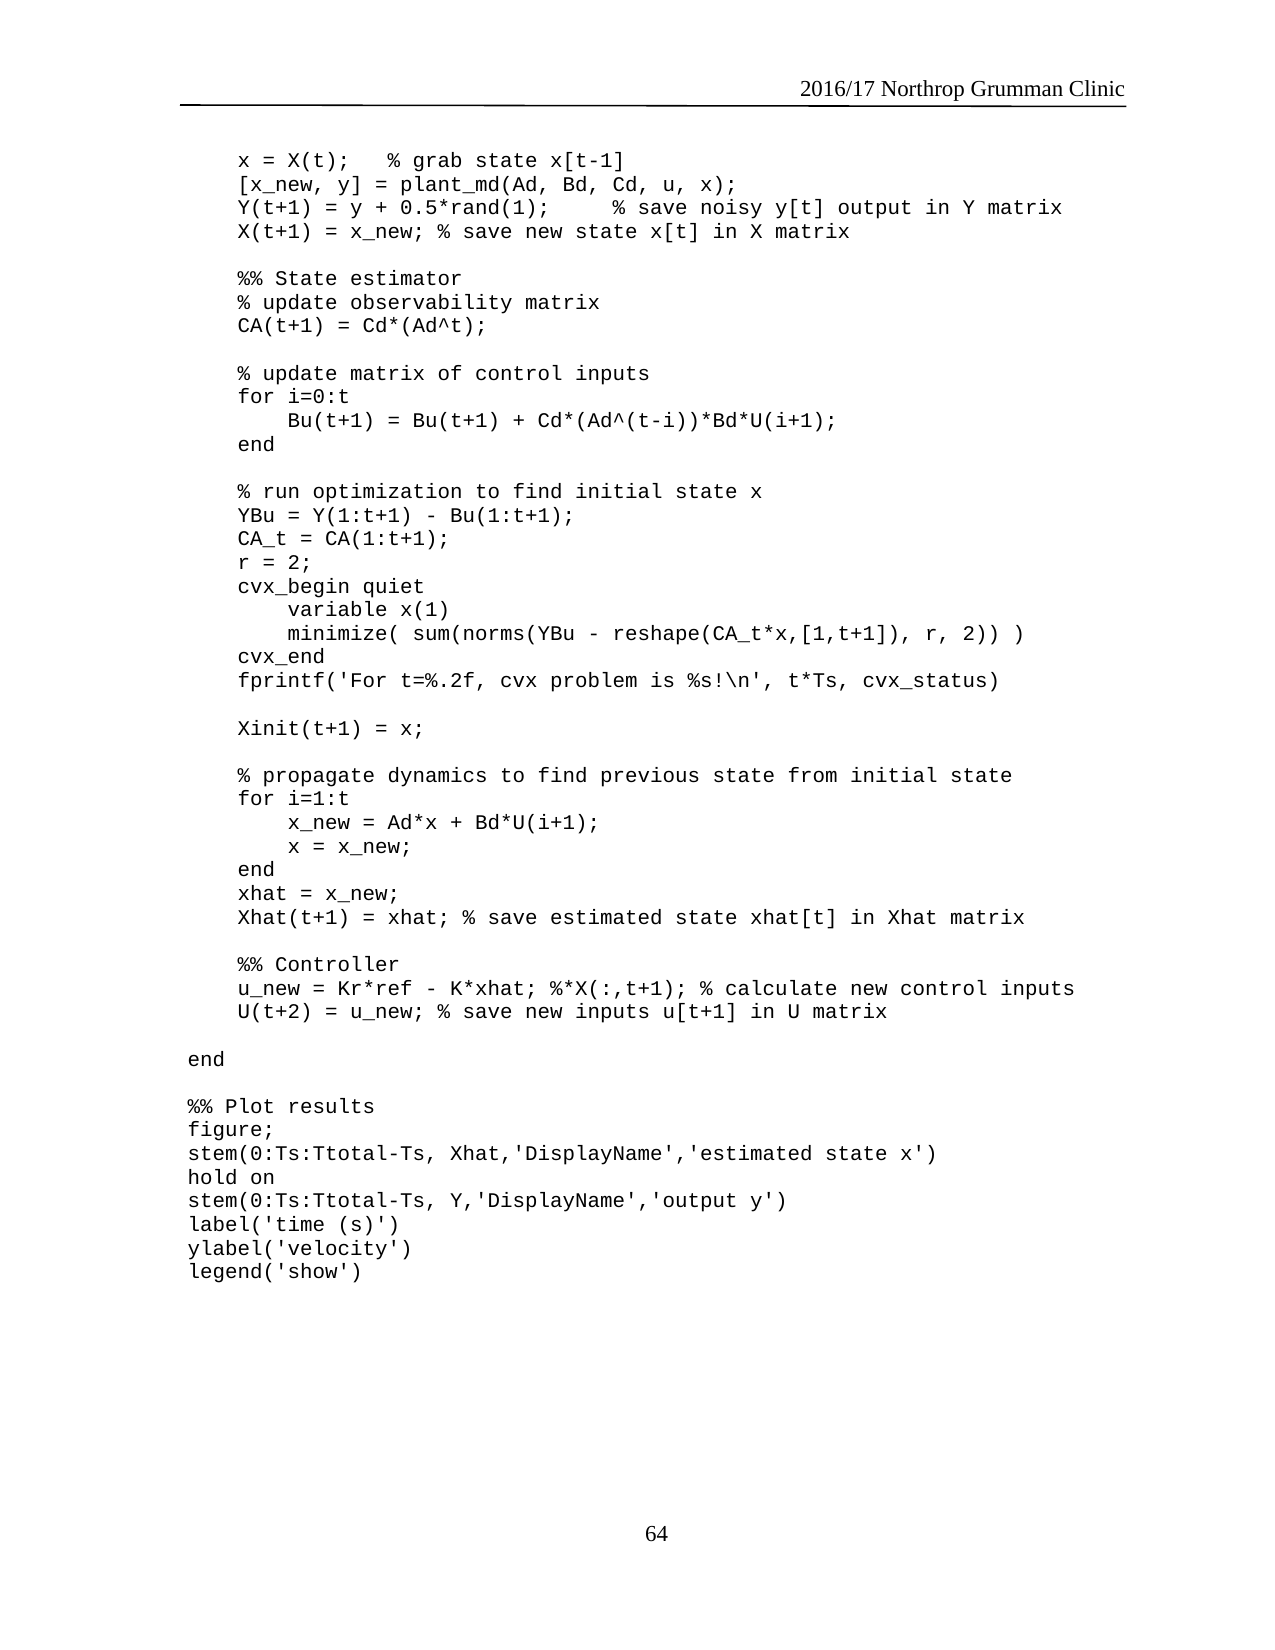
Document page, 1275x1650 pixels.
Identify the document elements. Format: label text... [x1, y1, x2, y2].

text minimize( sum(norms(YBu - reshape(CA_t*x,[1,t+1]), r, 2)) ) [187, 623, 1125, 647]
text x_new = Ad*x + Bd*U(i+1); [187, 812, 1125, 836]
text % update matrix of control inputs [187, 363, 1125, 386]
text cvx_begin quiet [187, 576, 1125, 599]
text x = x_new; [187, 836, 1125, 859]
text hold on [187, 1167, 1125, 1190]
text Y(t+1) = y + 0.5*rand(1); % save noisy y[t] output in Y matrix [187, 197, 1125, 221]
text ylabel('velocity') [187, 1238, 1125, 1261]
text Bu(t+1) = Bu(t+1) + Cd*(Ad^(t-i))*Bd*U(i+1); [187, 410, 1125, 434]
text U(t+2) = u_new; % save new inputs u[t+1] in U matrix [187, 1001, 1125, 1025]
text CA_t = CA(1:t+1); [187, 528, 1125, 552]
text stem(0:Ts:Ttotal-Ts, Y,'DisplayName','output y') [187, 1190, 1125, 1214]
text fprintf('For t=%.2f, cvx problem is %s!\n', t*Ts, cvx_status) [187, 670, 1125, 694]
text for i=0:t [187, 386, 1125, 410]
text YBu = Y(1:t+1) - Bu(1:t+1); [187, 505, 1125, 528]
text r = 2; [187, 552, 1125, 576]
text Xinit(t+1) = x; [187, 717, 1125, 741]
text CA(t+1) = Cd*(Ad^t); [187, 316, 1125, 339]
text for i=1:t [187, 788, 1125, 812]
text %% Controller [187, 954, 1125, 978]
text % update observability matrix [187, 292, 1125, 316]
text % run optimization to find initial state x [187, 481, 1125, 505]
text end [187, 1048, 1125, 1072]
text legend('show') [187, 1261, 1125, 1285]
text variable x(1) [187, 599, 1125, 623]
text u_new = Kr*ref - K*xhat; %*X(:,t+1); % calculate new control inputs [187, 978, 1125, 1001]
text end [187, 859, 1125, 883]
text stem(0:Ts:Ttotal-Ts, Xhat,'DisplayName','estimated state x') [187, 1143, 1125, 1167]
text [x_new, y] = plant_md(Ad, Bd, Cd, u, x); [187, 174, 1125, 197]
text x = X(t); % grab state x[t-1] [187, 150, 1125, 174]
text cvx_end [187, 647, 1125, 670]
text Xhat(t+1) = xhat; % save estimated state xhat[t] in Xhat matrix [187, 907, 1125, 930]
text end [187, 434, 1125, 457]
text % propagate dynamics to find previous state from initial state [187, 765, 1125, 788]
text %% State estimator [187, 268, 1125, 292]
text figure; [187, 1119, 1125, 1143]
text %% Plot results [187, 1096, 1125, 1119]
text xhat = x_new; [187, 883, 1125, 907]
text label('time (s)') [187, 1214, 1125, 1238]
text X(t+1) = x_new; % save new state x[t] in X matrix [187, 221, 1125, 244]
